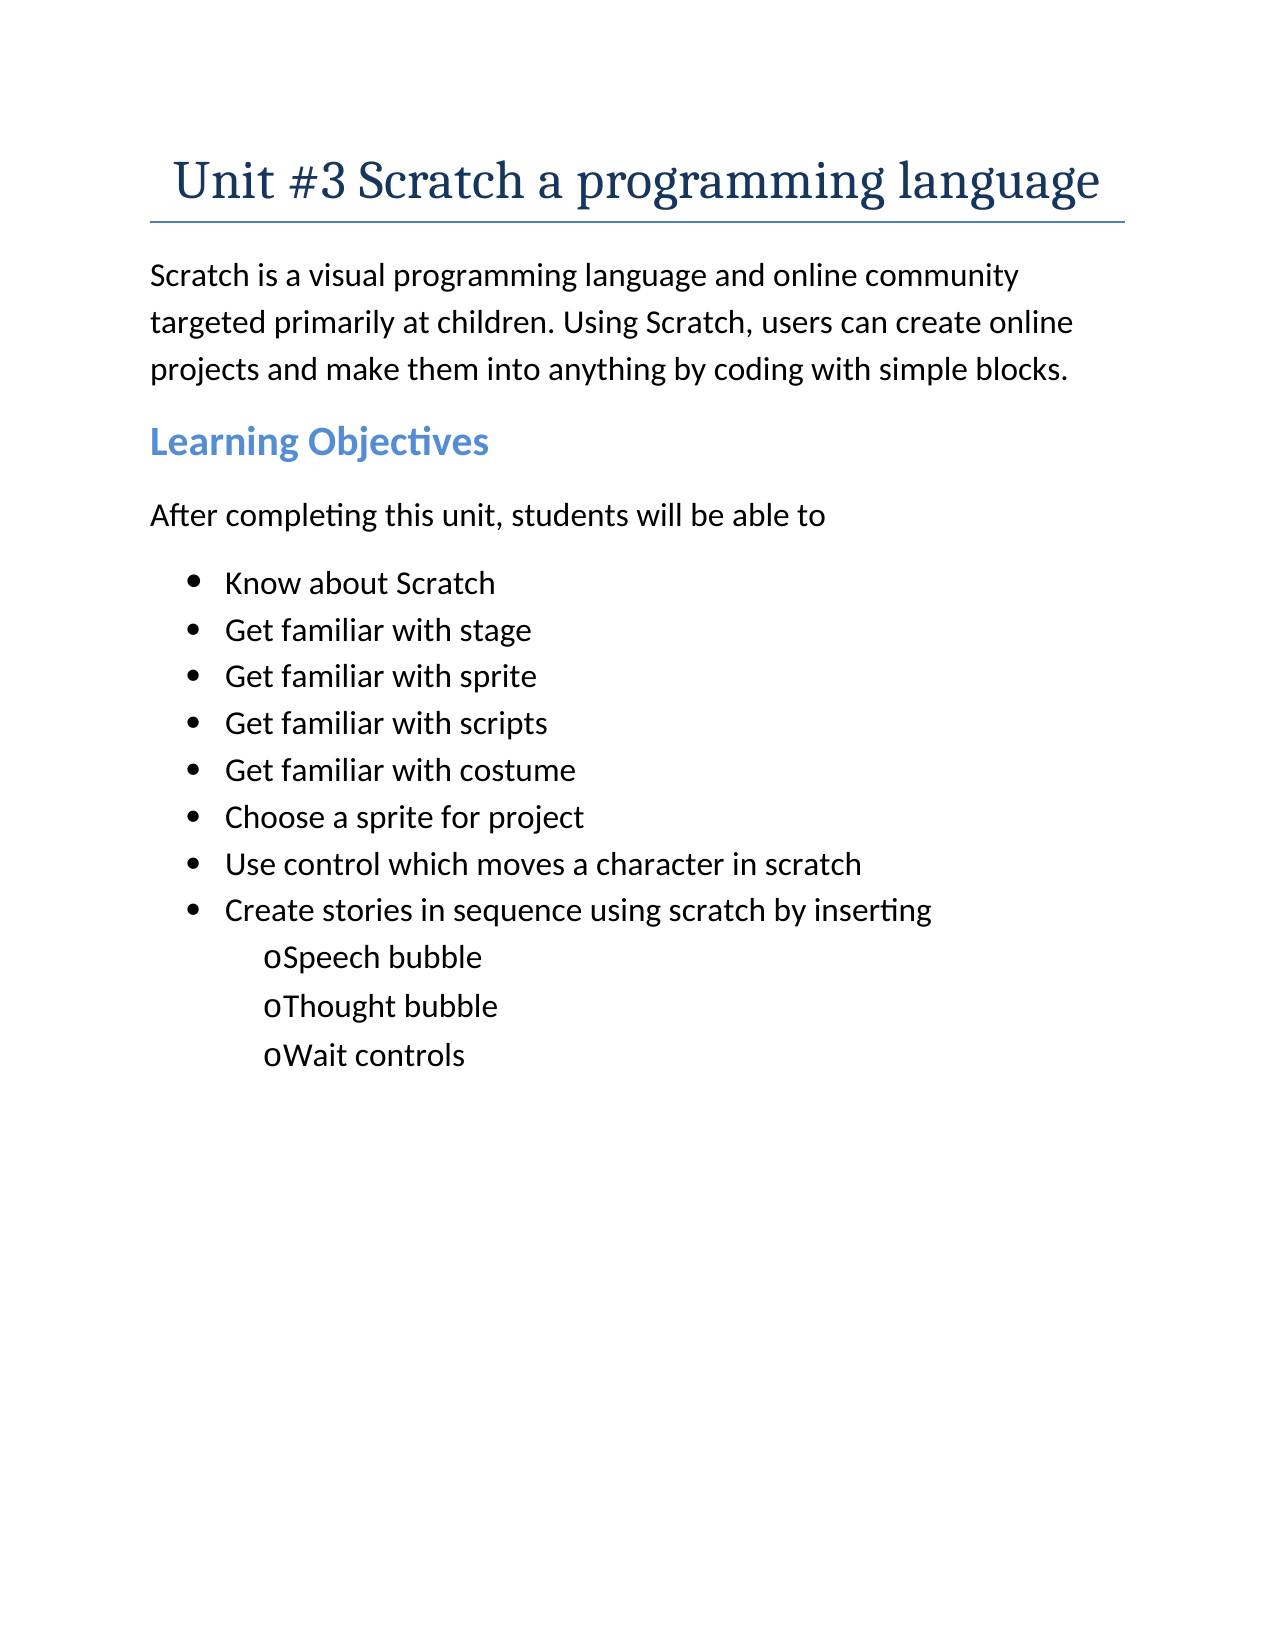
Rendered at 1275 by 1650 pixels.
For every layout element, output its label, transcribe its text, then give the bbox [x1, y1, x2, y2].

list Create stories in sequence using scratch by inserting [187, 889, 1125, 930]
list Get familiar with scripts [187, 702, 1125, 743]
list Speech bubble [262, 936, 1125, 979]
list Get familiar with stage [187, 609, 1125, 649]
text After completing this unit, students will be able to [150, 494, 1125, 535]
title Unit #3 Scratch a programming language [150, 150, 1125, 221]
list Choose a sprite for project [187, 796, 1125, 837]
list Use control which moves a character in scratch [187, 843, 1125, 883]
text Scratch is a visual programming language and online community targeted primarily at children. Using Scratch, users can create online projects and make them into anything by coding with simple blocks. [150, 254, 1125, 388]
list Get familiar with sprite [187, 656, 1125, 696]
list Know about Scratch [187, 562, 1125, 603]
text Learning Objectives [150, 415, 1125, 466]
list Get familiar with costume [187, 749, 1125, 790]
list Thought bubble [262, 985, 1125, 1027]
list Wait controls [262, 1034, 1125, 1076]
